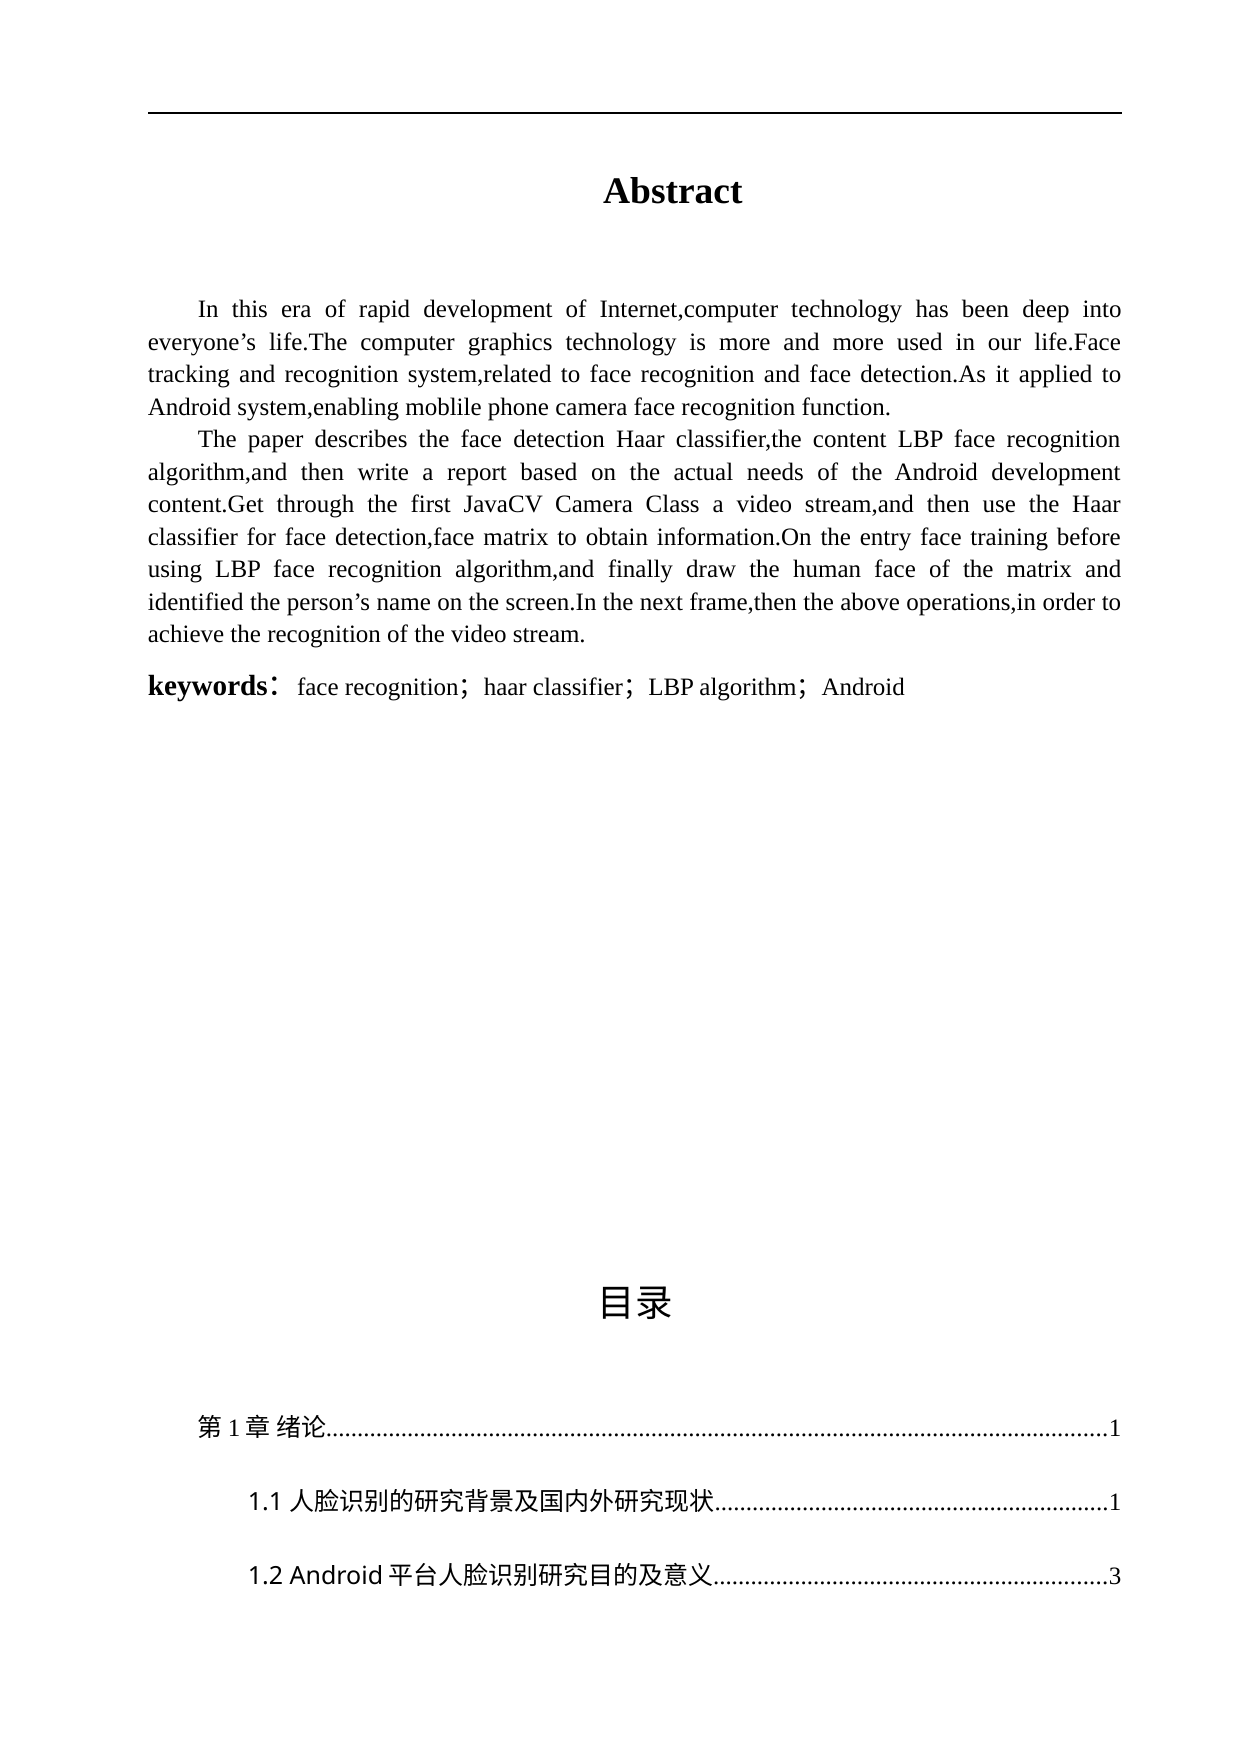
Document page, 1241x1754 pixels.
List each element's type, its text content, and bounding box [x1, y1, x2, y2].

text keywords：face recognition；haar classifier；LBP algorithm；Android [148, 650, 1122, 715]
text In this era of rapid development of Internet,computer technology has been deep into everyone’s life.The computer graphics technology is more and more used in our life.Face tracking and recognition system,related to face recognition and face detection.As it applied to Android system,enabling moblile phone camera face recognition function. [148, 292, 1122, 422]
text 目录 [148, 1267, 1122, 1332]
text The paper describes the face detection Haar classifier,the content LBP face recognition algorithm,and then write a report based on the actual needs of the Android development content.Get through the first JavaCV Camera Class a video stream,and then use the Haar classifier for face detection,face matrix to obtain information.On the entry face training before using LBP face recognition algorithm,and finally draw the human face of the matrix and identified the person’s name on the screen.In the next frame,then the above operations,in order to achieve the recognition of the video stream. [148, 422, 1122, 650]
text Abstract [148, 157, 1122, 222]
